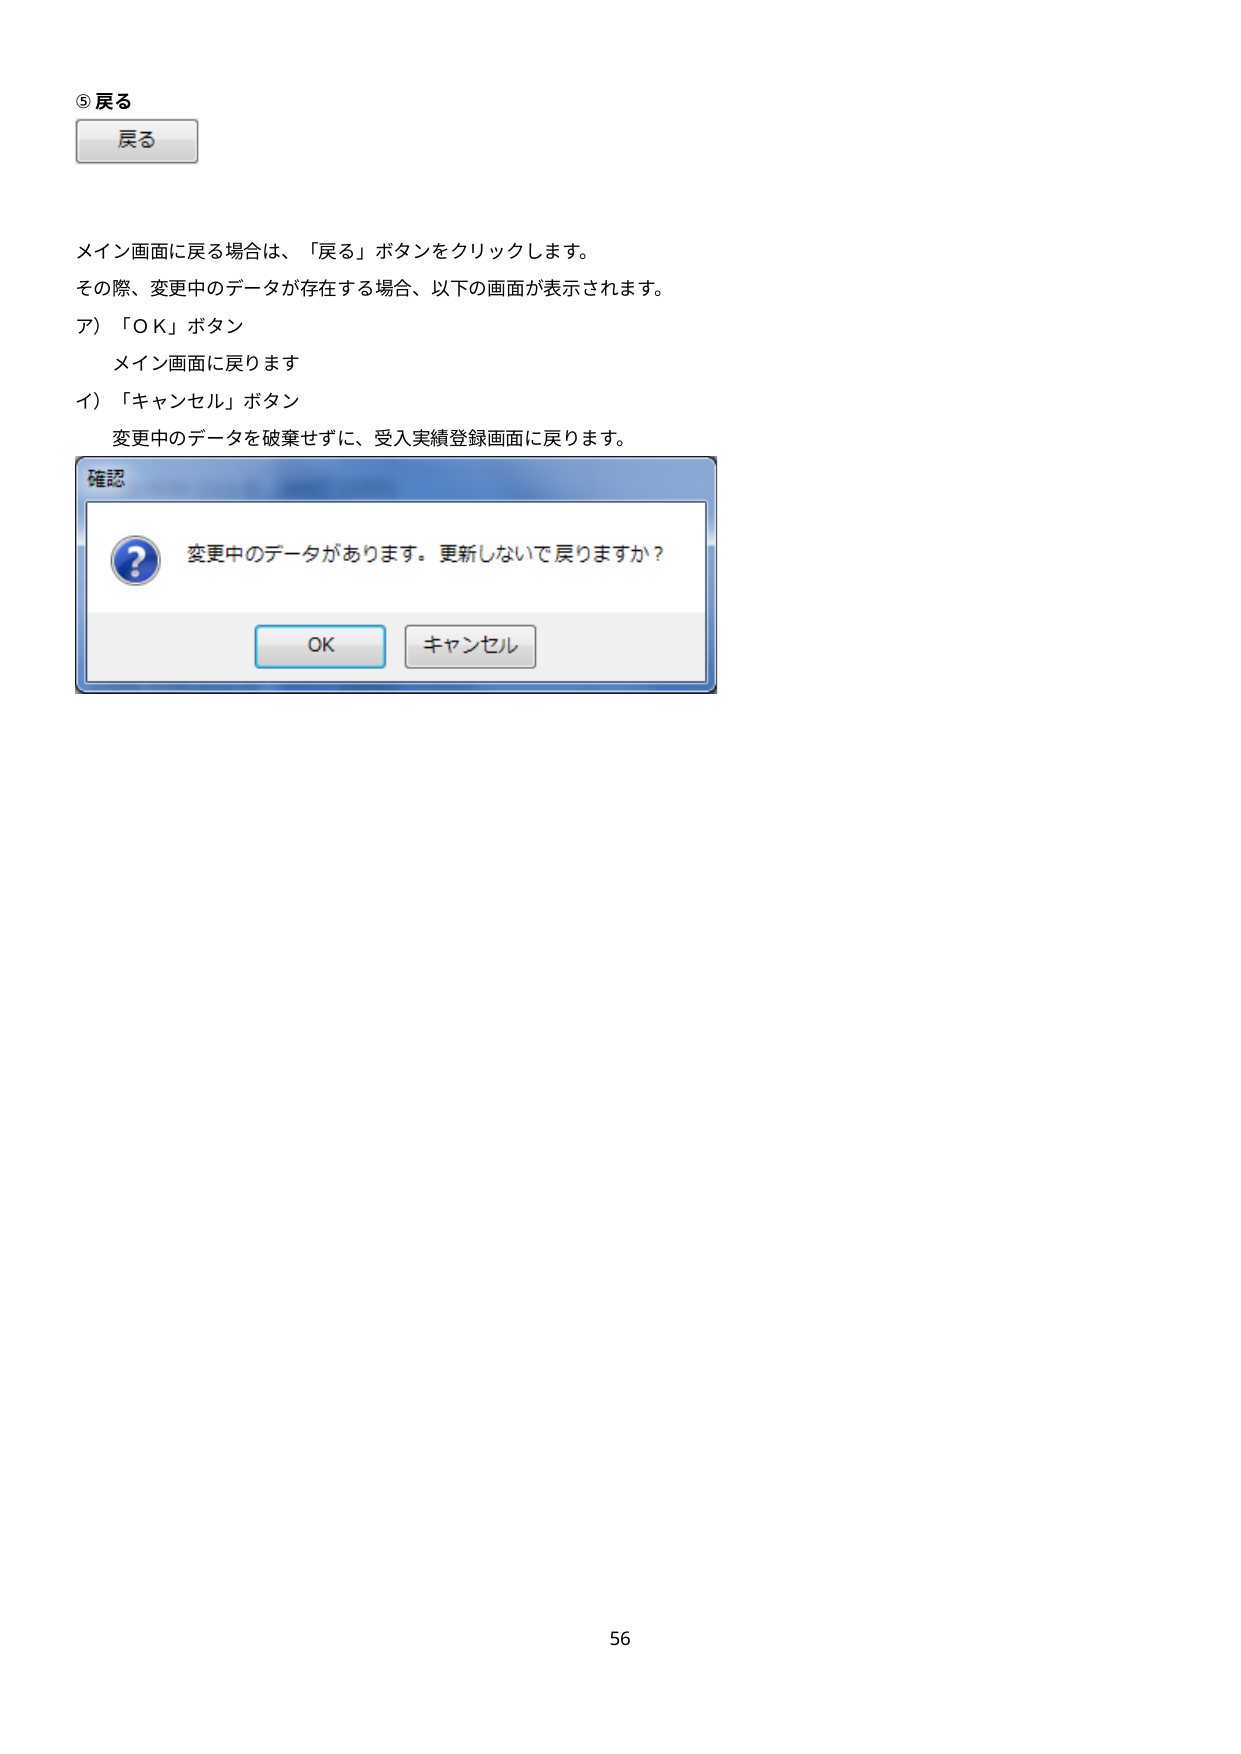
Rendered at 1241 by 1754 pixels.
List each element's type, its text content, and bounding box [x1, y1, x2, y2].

picture [75, 456, 718, 694]
text その際、変更中のデータが存在する場合、以下の画面が表示されます。 [75, 269, 1165, 306]
text イ）「キャンセル」ボタン [75, 381, 1165, 419]
text 変更中のデータを破棄せずに、受入実績登録画面に戻ります。 [75, 419, 1165, 456]
picture [75, 118, 199, 165]
text メイン画面に戻ります [75, 344, 1165, 381]
text ア）「ＯＫ」ボタン [75, 306, 1165, 344]
text ⑤戻る [75, 81, 1165, 119]
text メイン画面に戻る場合は、「戻る」ボタンをクリックします。 [75, 231, 1165, 269]
